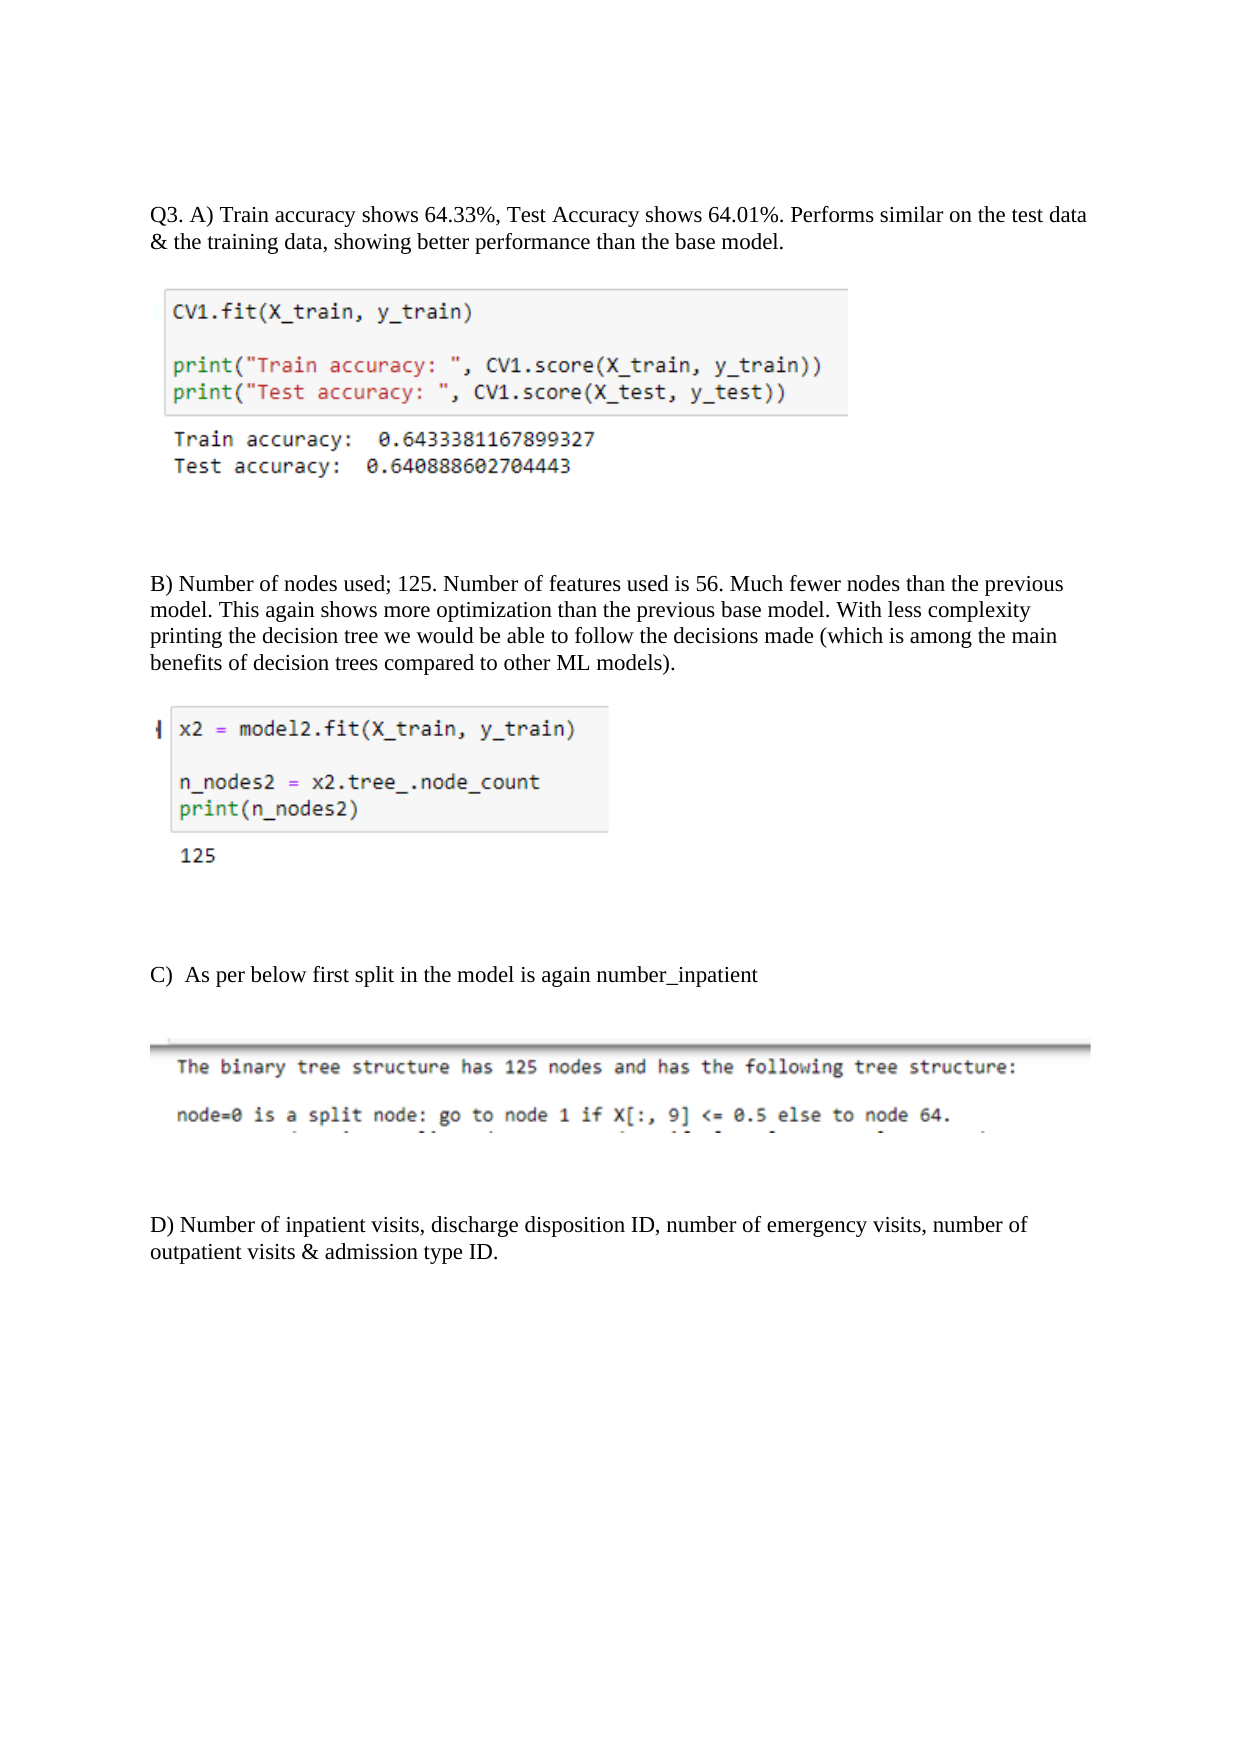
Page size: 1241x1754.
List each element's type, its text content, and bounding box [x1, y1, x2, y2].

text C) As per below first split in the model is again number_inpatient [150, 961, 1090, 988]
picture [155, 700, 609, 880]
text Q3. A) Train accuracy shows 64.33%, Test Accuracy shows 64.01%. Performs similar on the test data & the training data, showing better performance than the base model. [150, 201, 1090, 254]
text B) Number of nodes used; 125. Number of features used is 56. Much fewer nodes than the previous model. This again shows more optimization than the previous base model. With less complexity printing the decision tree we would be able to follow the decisions made (which is among the main benefits of decision trees compared to other ML models). [150, 570, 1090, 675]
picture [155, 279, 848, 489]
text D) Number of inpatient visits, discharge disposition ID, number of emergency visits, number of outpatient visits & admission type ID. [150, 1211, 1090, 1264]
picture [150, 1038, 1091, 1133]
